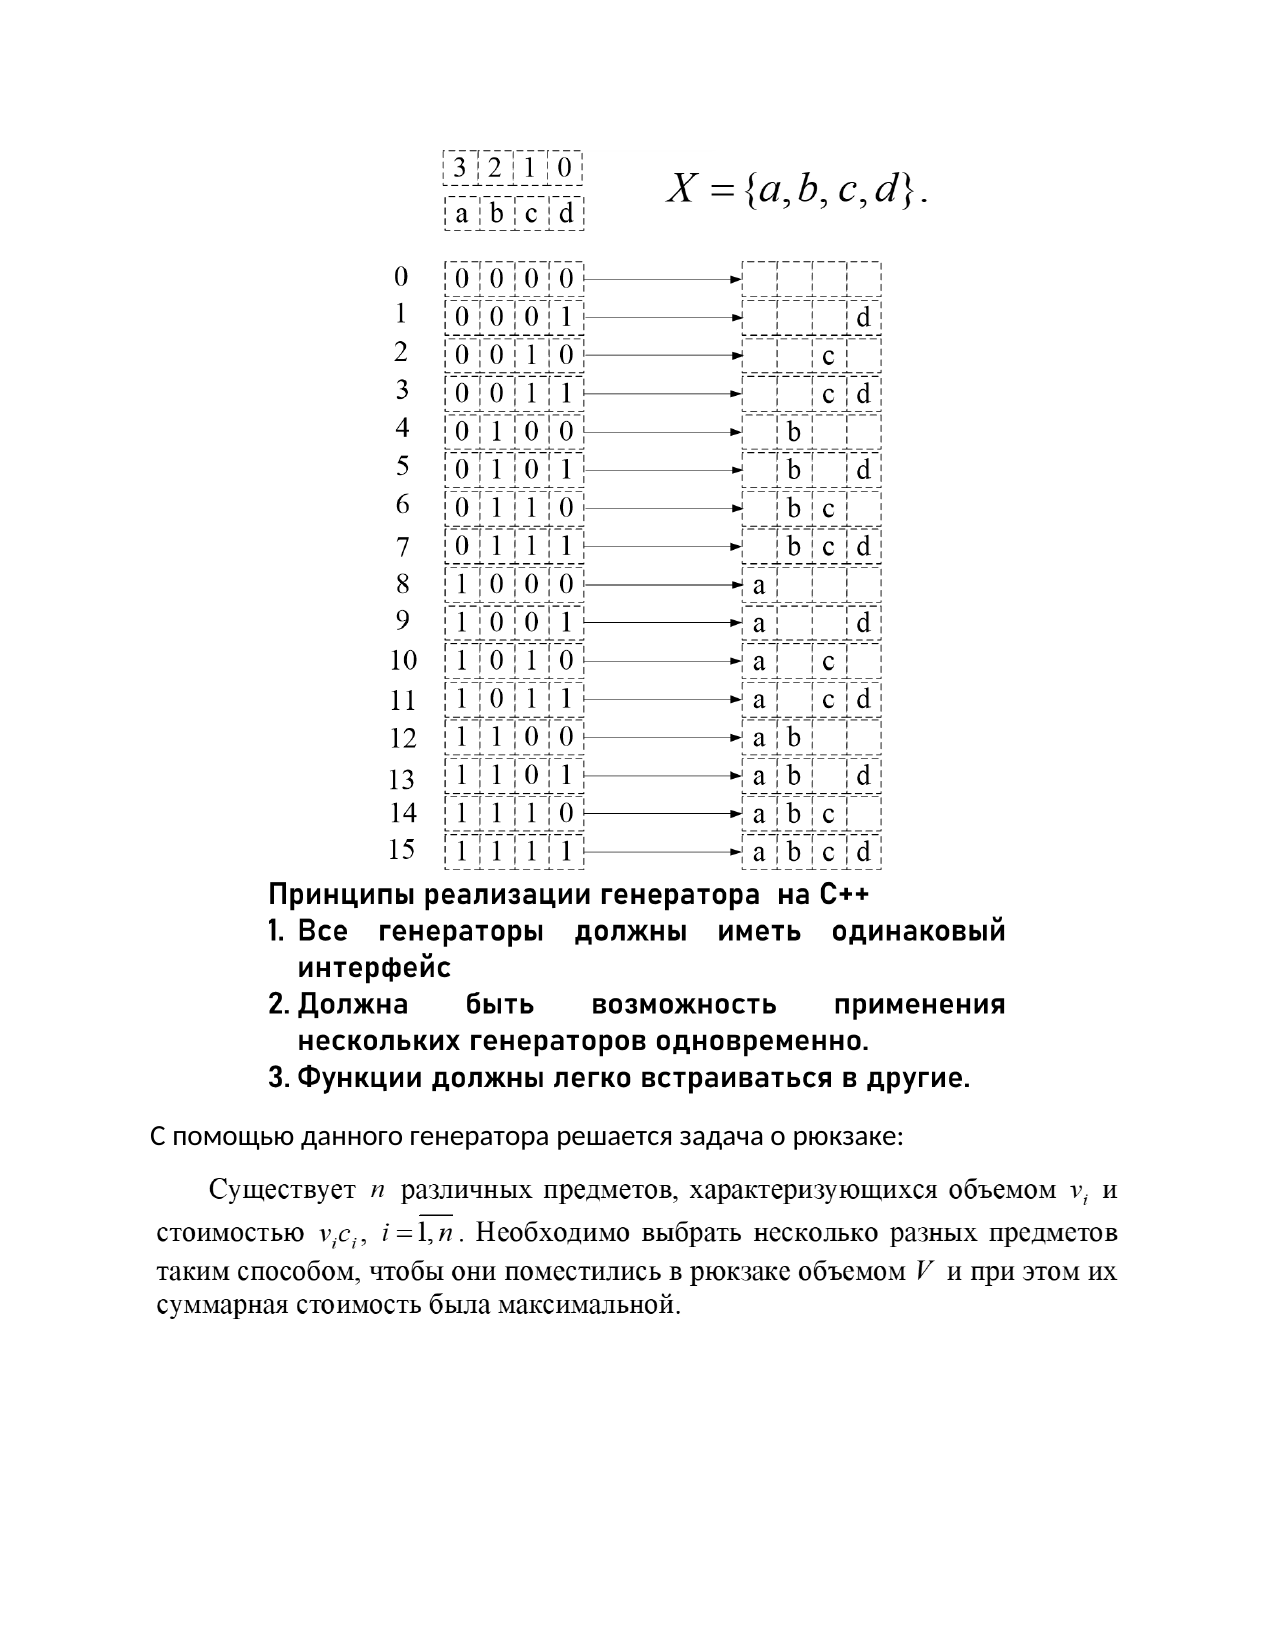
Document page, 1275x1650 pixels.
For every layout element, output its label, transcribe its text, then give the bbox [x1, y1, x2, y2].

picture [255, 878, 1020, 1099]
picture [345, 150, 930, 876]
text С помощью данного генератора решается задача о рюкзаке: [150, 1117, 1125, 1153]
picture [150, 1172, 1125, 1321]
